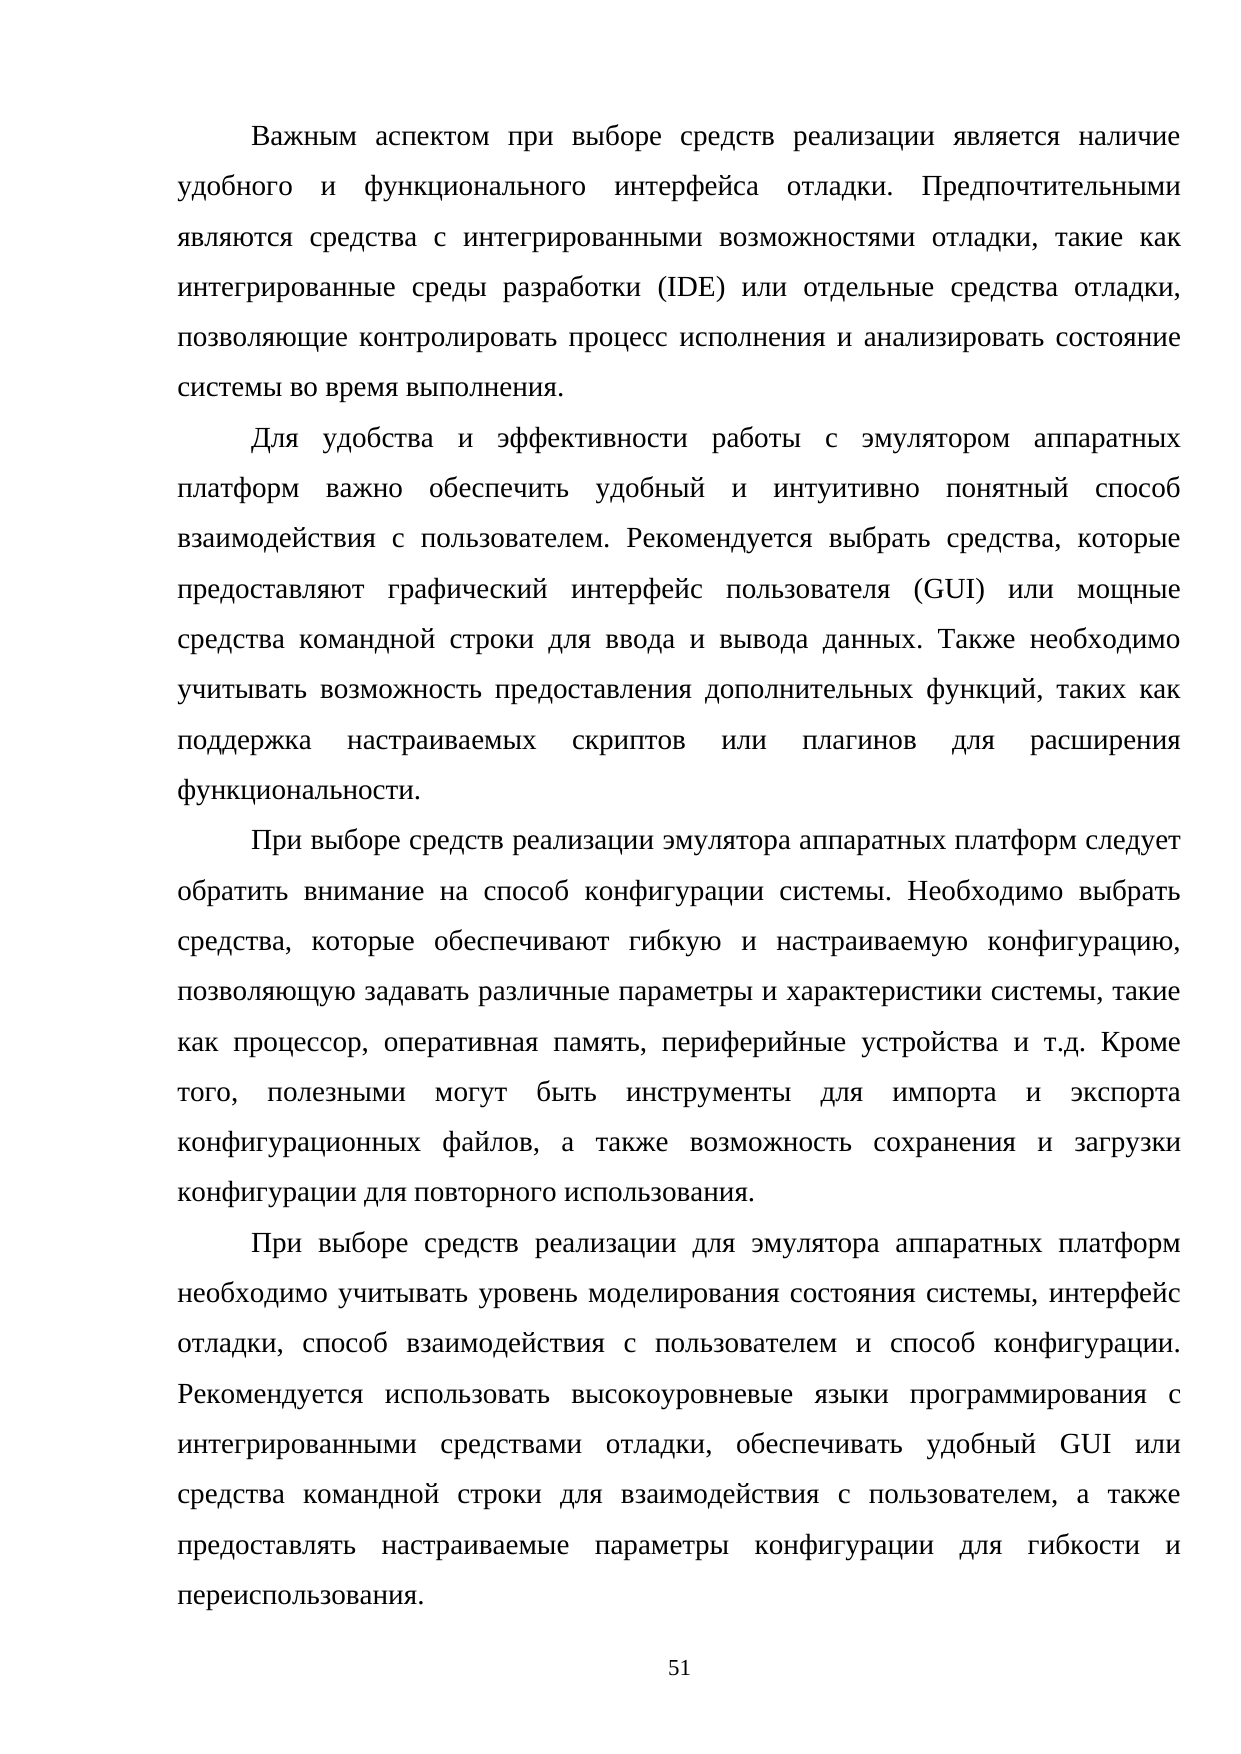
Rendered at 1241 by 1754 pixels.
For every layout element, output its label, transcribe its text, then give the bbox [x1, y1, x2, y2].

text При выборе средств реализации эмулятора аппаратных платформ следует обратить внимание на способ конфигурации системы. Необходимо выбрать средства, которые обеспечивают гибкую и настраиваемую конфигурацию, позволяющую задавать различные параметры и характеристики системы, такие как процессор, оперативная память, периферийные устройства и т.д. Кроме того, полезными могут быть инструменты для импорта и экспорта конфигурационных файлов, а также возможность сохранения и загрузки конфигурации для повторного использования. [177, 822, 1182, 1208]
text При выборе средств реализации для эмулятора аппаратных платформ необходимо учитывать уровень моделирования состояния системы, интерфейс отладки, способ взаимодействия с пользователем и способ конфигурации. Рекомендуется использовать высокоуровневые языки программирования с интегрированными средствами отладки, обеспечивать удобный GUI или средства командной строки для взаимодействия с пользователем, а также предоставлять настраиваемые параметры конфигурации для гибкости и переиспользования. [177, 1225, 1182, 1611]
text Для удобства и эффективности работы с эмулятором аппаратных платформ важно обеспечить удобный и интуитивно понятный способ взаимодействия с пользователем. Рекомендуется выбрать средства, которые предоставляют графический интерфейс пользователя (GUI) или мощные средства командной строки для ввода и вывода данных. Также необходимо учитывать возможность предоставления дополнительных функций, таких как поддержка настраиваемых скриптов или плагинов для расширения функциональности. [177, 420, 1182, 806]
text Важным аспектом при выборе средств реализации является наличие удобного и функционального интерфейса отладки. Предпочтительными являются средства с интегрированными возможностями отладки, такие как интегрированные среды разработки (IDE) или отдельные средства отладки, позволяющие контролировать процесс исполнения и анализировать состояние системы во время выполнения. [177, 118, 1182, 403]
